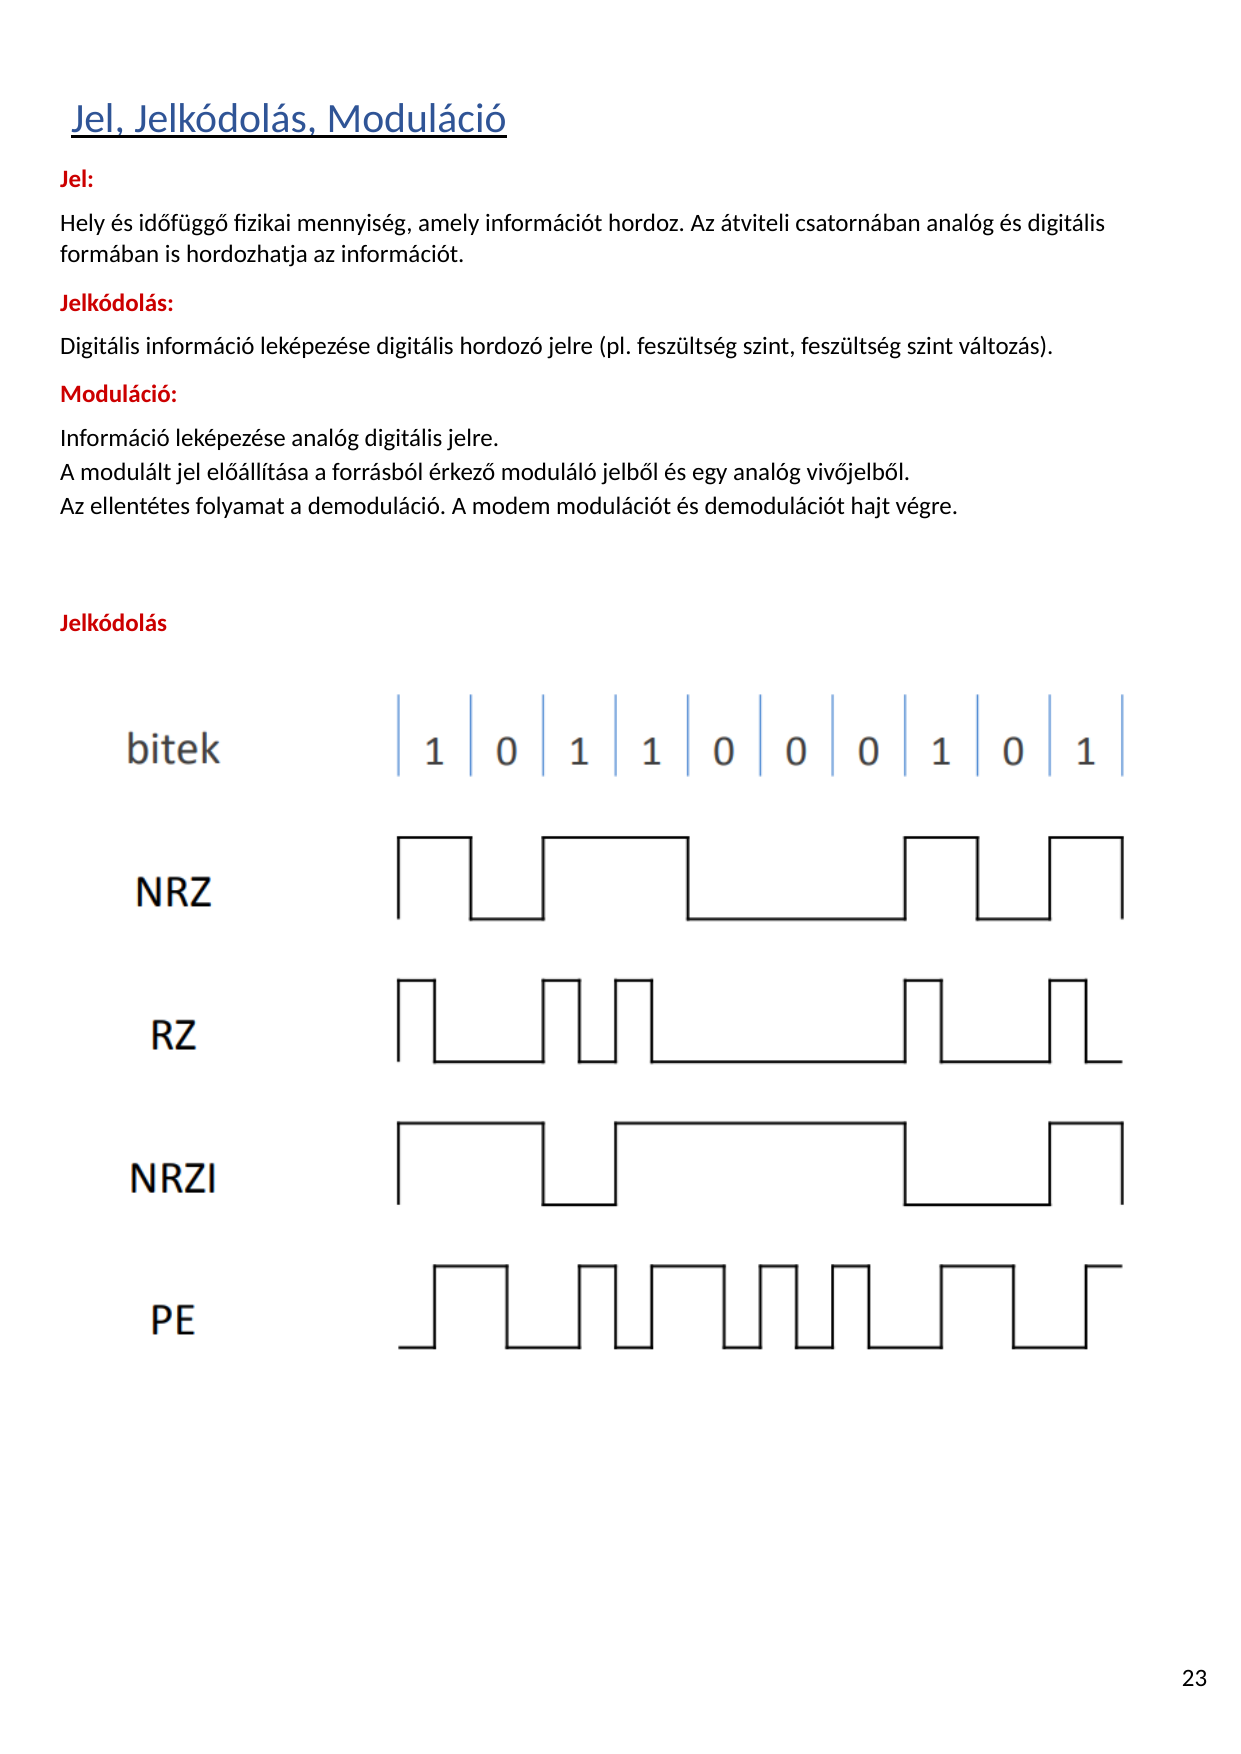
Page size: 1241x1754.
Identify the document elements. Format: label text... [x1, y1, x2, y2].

text Az ellentétes folyamat a demoduláció. A modem modulációt és demodulációt hajt végre. [60, 491, 1181, 521]
subtitle Jelkódolás [59, 607, 1181, 637]
subtitle Jelkódolás: [59, 287, 1181, 317]
text Információ leképezése analóg digitális jelre. [60, 422, 1181, 453]
picture [60, 650, 1182, 1367]
text Hely és időfüggő fizikai mennyiség, amely információt hordoz. Az átviteli csatornában analóg és digitális formában is hordozhatja az információt. [60, 207, 1181, 269]
text Digitális információ leképezése digitális hordozó jelre (pl. feszültség szint, feszültség szint változás). [60, 331, 1181, 361]
subtitle Jel, Jelkódolás, Moduláció [71, 92, 1168, 143]
subtitle Jel: [59, 163, 1181, 194]
text A modulált jel előállítása a forrásból érkező moduláló jelből és egy analóg vivőjelből. [60, 456, 1181, 487]
subtitle Moduláció: [59, 378, 1181, 409]
